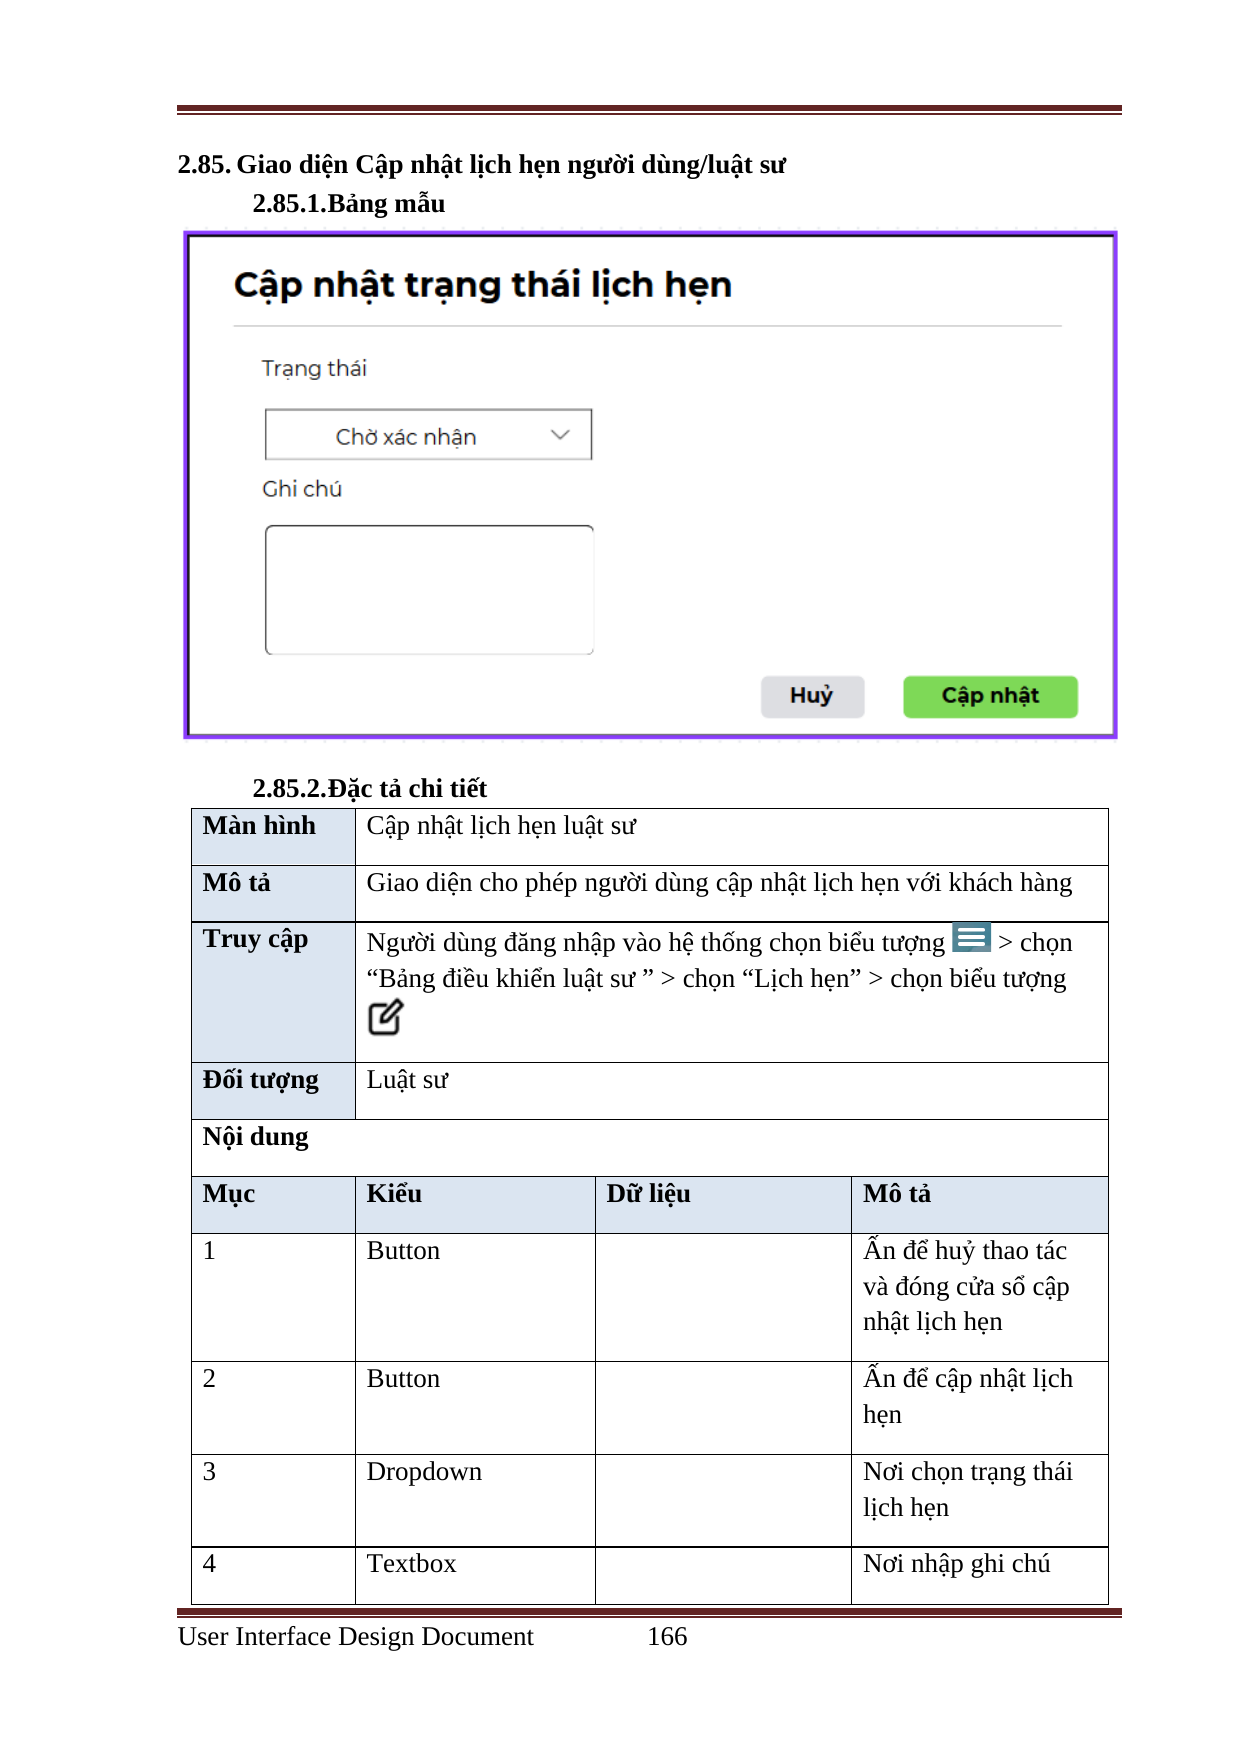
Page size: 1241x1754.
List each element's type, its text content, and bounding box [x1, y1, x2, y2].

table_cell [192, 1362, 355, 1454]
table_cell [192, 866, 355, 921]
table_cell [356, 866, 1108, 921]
subtitle Giao diện Cập nhật lịch hẹn người dùng/luật sư [177, 148, 1122, 179]
subtitle Bảng mẫu [252, 188, 1122, 219]
picture [952, 922, 992, 952]
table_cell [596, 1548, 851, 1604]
subtitle Đặc tả chi tiết [252, 772, 1122, 803]
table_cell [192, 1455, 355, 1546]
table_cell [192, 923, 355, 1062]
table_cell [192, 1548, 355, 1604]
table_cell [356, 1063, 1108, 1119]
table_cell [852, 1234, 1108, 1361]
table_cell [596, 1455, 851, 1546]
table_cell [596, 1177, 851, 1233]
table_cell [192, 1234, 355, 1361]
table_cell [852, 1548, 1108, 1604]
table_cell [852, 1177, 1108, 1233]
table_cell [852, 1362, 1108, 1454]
picture [177, 223, 1123, 747]
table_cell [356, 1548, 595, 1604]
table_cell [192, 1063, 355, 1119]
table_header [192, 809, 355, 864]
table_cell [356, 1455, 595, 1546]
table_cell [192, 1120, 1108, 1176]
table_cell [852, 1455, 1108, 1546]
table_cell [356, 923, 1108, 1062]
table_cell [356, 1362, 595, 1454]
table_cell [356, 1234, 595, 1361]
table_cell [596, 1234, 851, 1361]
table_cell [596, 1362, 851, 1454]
picture [366, 997, 406, 1038]
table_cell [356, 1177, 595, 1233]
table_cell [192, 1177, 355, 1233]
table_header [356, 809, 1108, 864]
